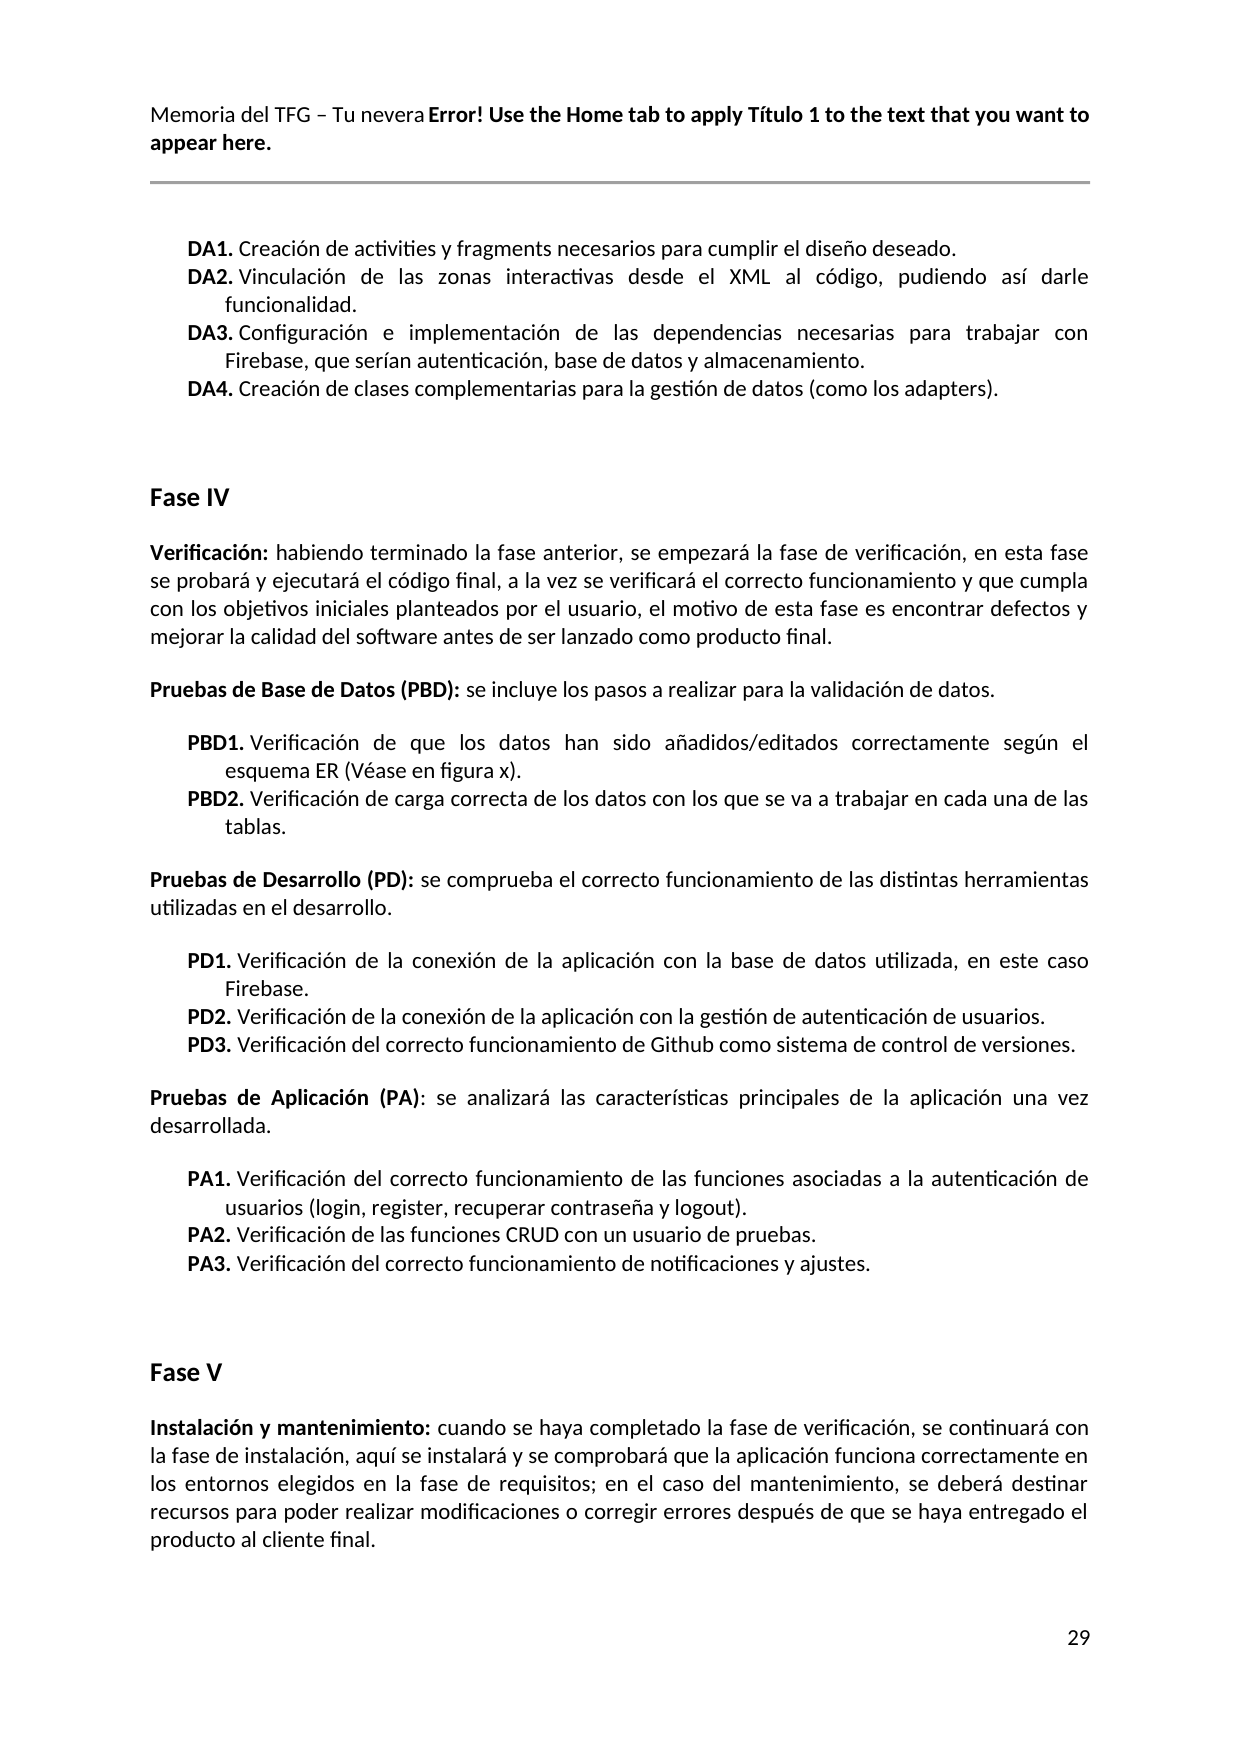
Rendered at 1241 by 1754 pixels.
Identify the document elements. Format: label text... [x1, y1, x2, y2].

text Verificación: habiendo terminado la fase anterior, se empezará la fase de verificación, en esta fase se probará y ejecutará el código final, a la vez se verificará el correcto funcionamiento y que cumpla con los objetivos iniciales planteados por el usuario, el motivo de esta fase es encontrar defectos y mejorar la calidad del software antes de ser lanzado como producto final. [150, 538, 1090, 650]
list Verificación de la conexión de la aplicación con la base de datos utilizada, en este caso Firebase. [187, 946, 1090, 1002]
list Verificación de que los datos han sido añadidos/editados correctamente según el esquema ER (Véase en figura x). [187, 728, 1090, 784]
list Verificación del correcto funcionamiento de las funciones asociadas a la autenticación de usuarios (login, register, recuperar contraseña y logout). [187, 1164, 1090, 1221]
text Pruebas de Desarrollo (PD): se comprueba el correcto funcionamiento de las distintas herramientas utilizadas en el desarrollo. [150, 865, 1090, 921]
text Pruebas de Base de Datos (PBD): se incluye los pasos a realizar para la validación de datos. [150, 675, 1090, 703]
list Creación de clases complementarias para la gestión de datos (como los adapters). [187, 374, 1090, 402]
list Verificación de la conexión de la aplicación con la gestión de autenticación de usuarios. [187, 1002, 1090, 1031]
list Verificación del correcto funcionamiento de notificaciones y ajustes. [187, 1249, 1090, 1277]
text Fase IV [150, 480, 1090, 513]
text Instalación y mantenimiento: cuando se haya completado la fase de verificación, se continuará con la fase de instalación, aquí se instalará y se comprobará que la aplicación funciona correctamente en los entornos elegidos en la fase de requisitos; en el caso del mantenimiento, se deberá destinar recursos para poder realizar modificaciones o corregir errores después de que se haya entregado el producto al cliente final. [150, 1413, 1090, 1553]
list Configuración e implementación de las dependencias necesarias para trabajar con Firebase, que serían autenticación, base de datos y almacenamiento. [187, 318, 1090, 374]
list Verificación de carga correcta de los datos con los que se va a trabajar en cada una de las tablas. [187, 784, 1090, 840]
list Verificación de las funciones CRUD con un usuario de pruebas. [187, 1221, 1090, 1249]
text Fase V [150, 1355, 1090, 1388]
list Vinculación de las zonas interactivas desde el XML al código, pudiendo así darle funcionalidad. [187, 262, 1090, 318]
list Creación de activities y fragments necesarios para cumplir el diseño deseado. [187, 234, 1090, 262]
text Pruebas de Aplicación (PA): se analizará las características principales de la aplicación una vez desarrollada. [150, 1083, 1090, 1139]
list Verificación del correcto funcionamiento de Github como sistema de control de versiones. [187, 1031, 1090, 1058]
